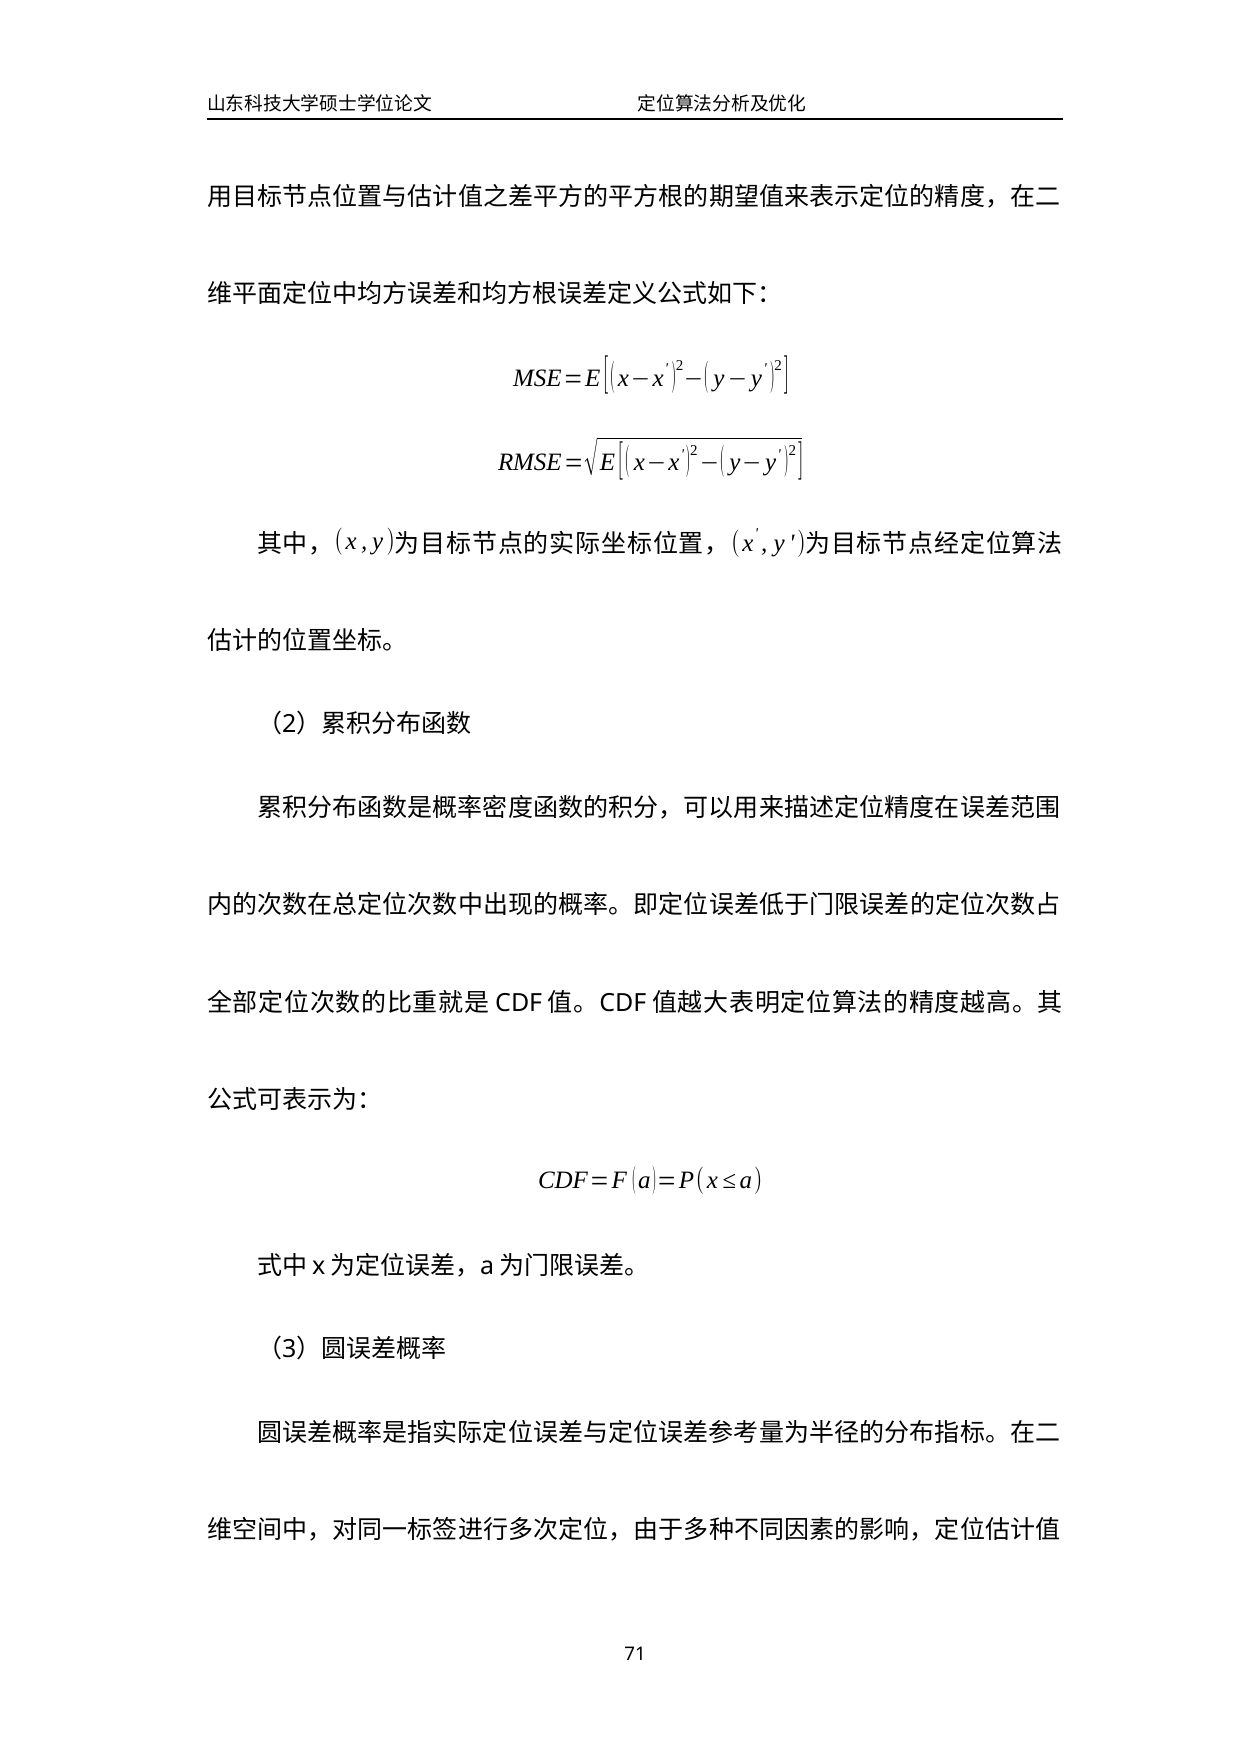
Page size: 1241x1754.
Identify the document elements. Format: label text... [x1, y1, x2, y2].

text 式（4.49） [207, 343, 1063, 408]
text 式（4.51） [207, 1148, 1063, 1213]
text （3）圆误差概率 [207, 1314, 1063, 1379]
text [207, 162, 1063, 324]
text 累积分布函数是概率密度函数的积分，可以用来描述定位精度在误差范围内的次数在总定位次数中出现的概率。即定位误差低于门限误差的定位次数占全部定位次数的比重就是CDF值。CDF值越大表明定位算法的精度越高。其公式可表示为： [207, 773, 1063, 1130]
text 式中x为定位误差，a为门限误差。 [207, 1231, 1063, 1296]
text （2）累积分布函数 [207, 689, 1063, 754]
text 式（4.50） [207, 426, 1063, 491]
text 其中，为目标节点的实际坐标位置，为目标节点经定位算法估计的位置坐标。 [207, 509, 1063, 671]
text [207, 1398, 1063, 1560]
